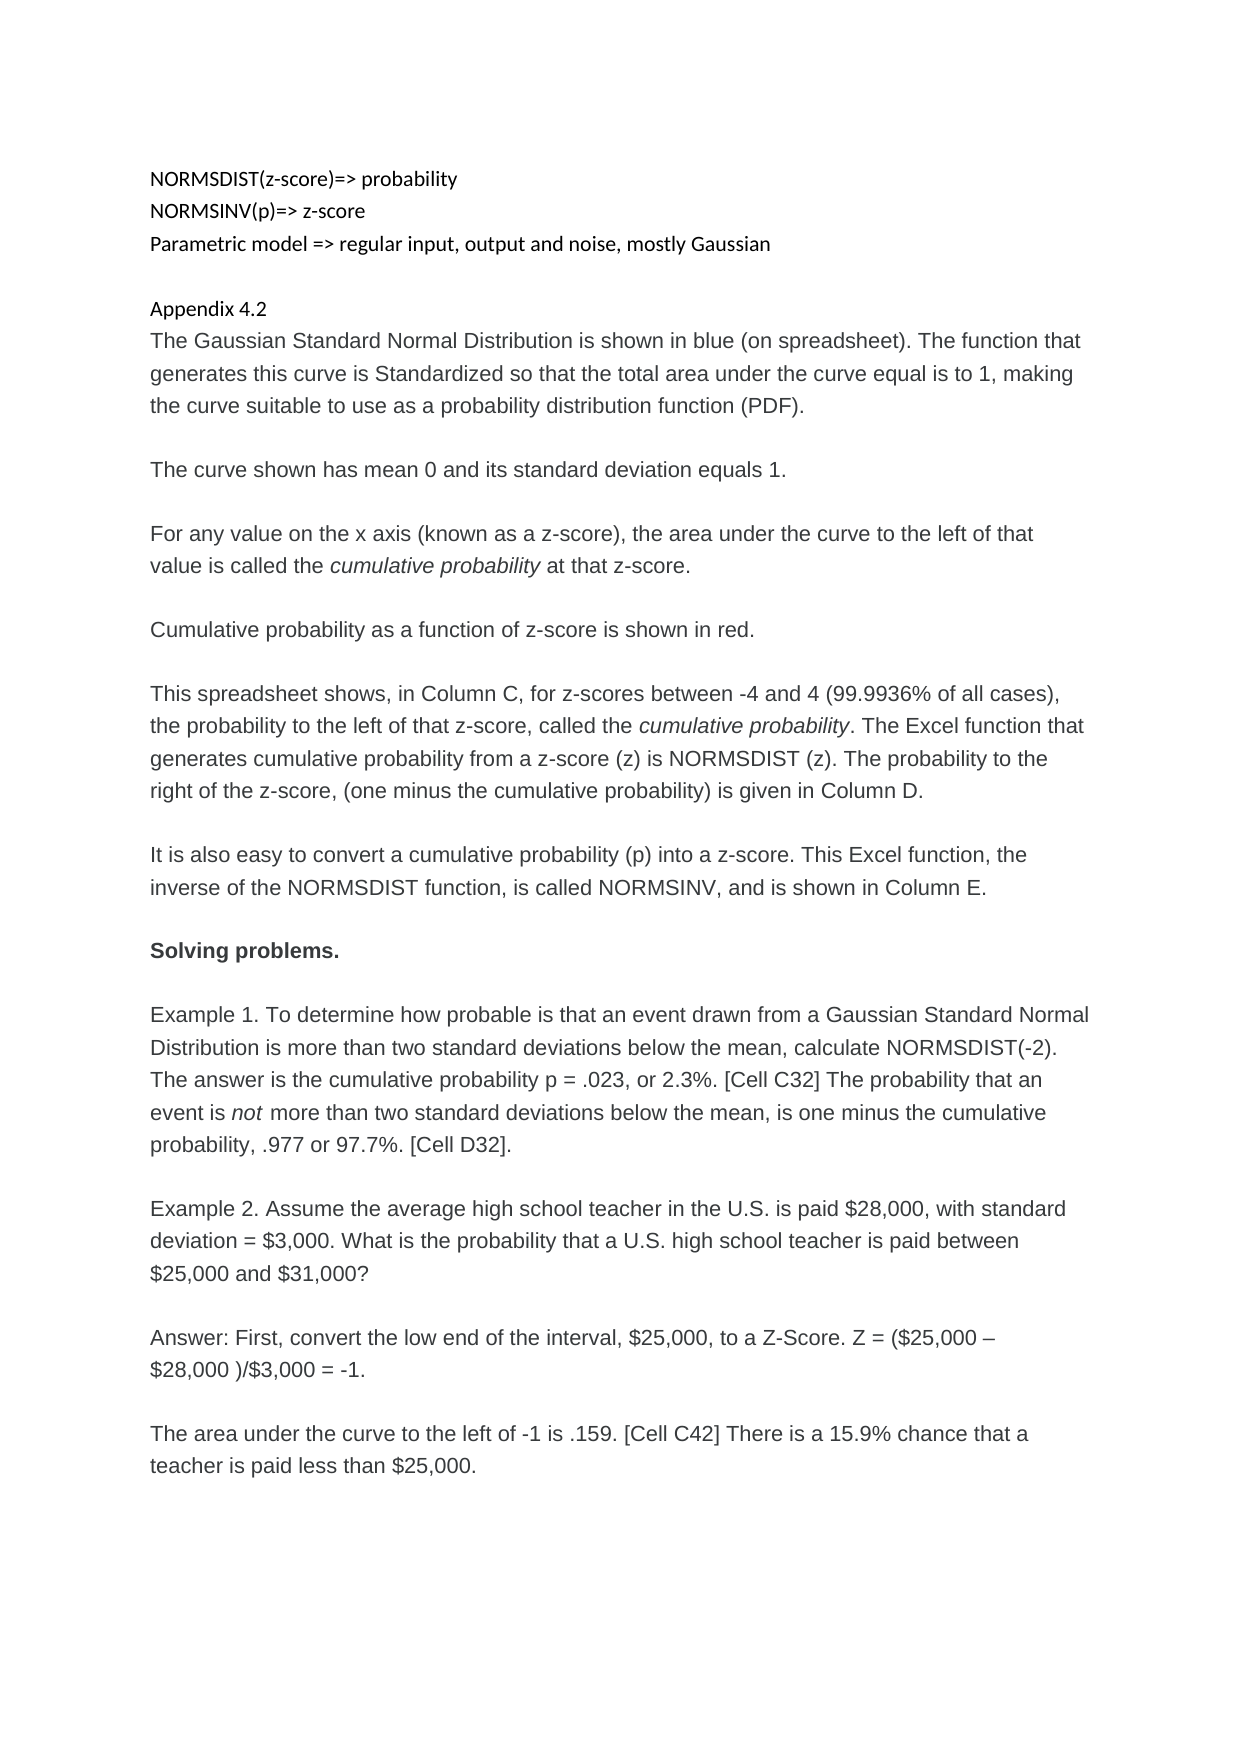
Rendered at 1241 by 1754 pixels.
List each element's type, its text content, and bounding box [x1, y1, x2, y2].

text The area under the curve to the left of -1 is .159. [Cell C42] There is a 15.9% chance that a teacher is paid less than $25,000. [150, 1417, 1090, 1482]
text NORMSDIST(z-score)=> probability [150, 162, 1090, 194]
text The curve shown has mean 0 and its standard deviation equals 1. [150, 453, 1090, 486]
text Answer: First, convert the low end of the interval, $25,000, to a Z-Score. Z = ($25,000 – $28,000 )/$3,000 = -1. [150, 1321, 1090, 1386]
text Example 1. To determine how probable is that an event drawn from a Gaussian Standard Normal Distribution is more than two standard deviations below the mean, calculate NORMSDIST(-2). The answer is the cumulative probability p = .023, or 2.3%. [Cell C32] The probability that an event is not more than two standard deviations below the mean, is one minus the cumulative probability, .977 or 97.7%. [Cell D32]. [150, 998, 1090, 1161]
text This spreadsheet shows, in Column C, for z-scores between -4 and 4 (99.9936% of all cases), the probability to the left of that z-score, called the cumulative probability. The Excel function that generates cumulative probability from a z-score (z) is NORMSDIST (z). The probability to the right of the z-score, (one minus the cumulative probability) is given in Column D. [150, 677, 1090, 807]
text Cumulative probability as a function of z-score is shown in red. [150, 613, 1090, 646]
text It is also easy to convert a cumulative probability (p) into a z-score. This Excel function, the inverse of the NORMSDIST function, is called NORMSINV, and is shown in Column E. [150, 838, 1090, 903]
text Parametric model => regular input, output and noise, mostly Gaussian [150, 227, 1090, 259]
text The Gaussian Standard Normal Distribution is shown in blue (on spreadsheet). The function that generates this curve is Standardized so that the total area under the curve equal is to 1, making the curve suitable to use as a probability distribution function (PDF). [150, 324, 1090, 422]
text NORMSINV(p)=> z-score [150, 194, 1090, 227]
text Solving problems. [150, 934, 1090, 967]
text For any value on the x axis (known as a z-score), the area under the curve to the left of that value is called the cumulative probability at that z-score. [150, 517, 1090, 582]
text Example 2. Assume the average high school teacher in the U.S. is paid $28,000, with standard deviation = $3,000. What is the probability that a U.S. high school teacher is paid between $25,000 and $31,000? [150, 1192, 1090, 1289]
text Appendix 4.2 [150, 292, 1090, 324]
